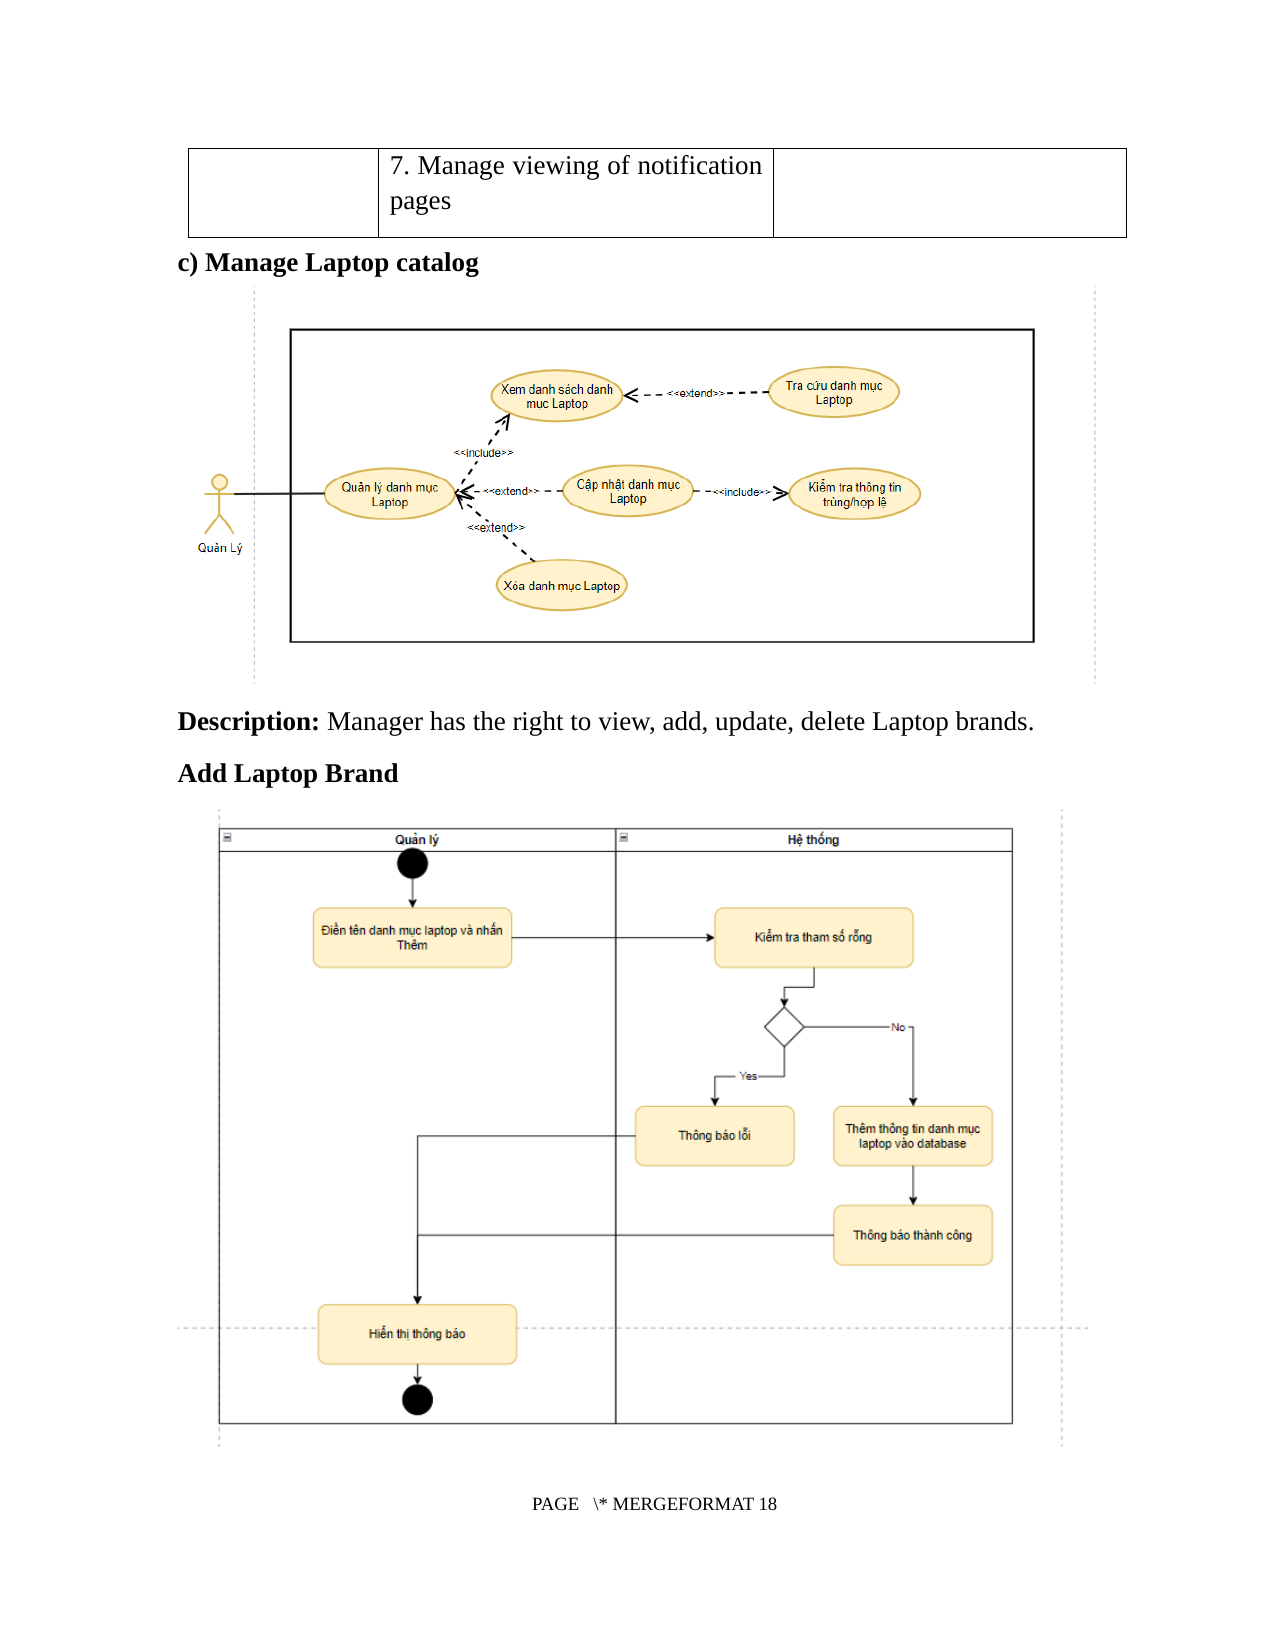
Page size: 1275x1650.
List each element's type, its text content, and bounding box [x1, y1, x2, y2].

table_cell [774, 149, 1126, 237]
picture [177, 286, 1098, 684]
subtitle c) Manage Laptop catalog [177, 246, 1127, 277]
table_cell 7. Manage viewing of notification pages [379, 149, 773, 237]
text Add Laptop Brand [177, 757, 1127, 788]
picture [177, 809, 1089, 1447]
text Description: Manager has the right to view, add, update, delete Laptop brands. [177, 705, 1127, 736]
